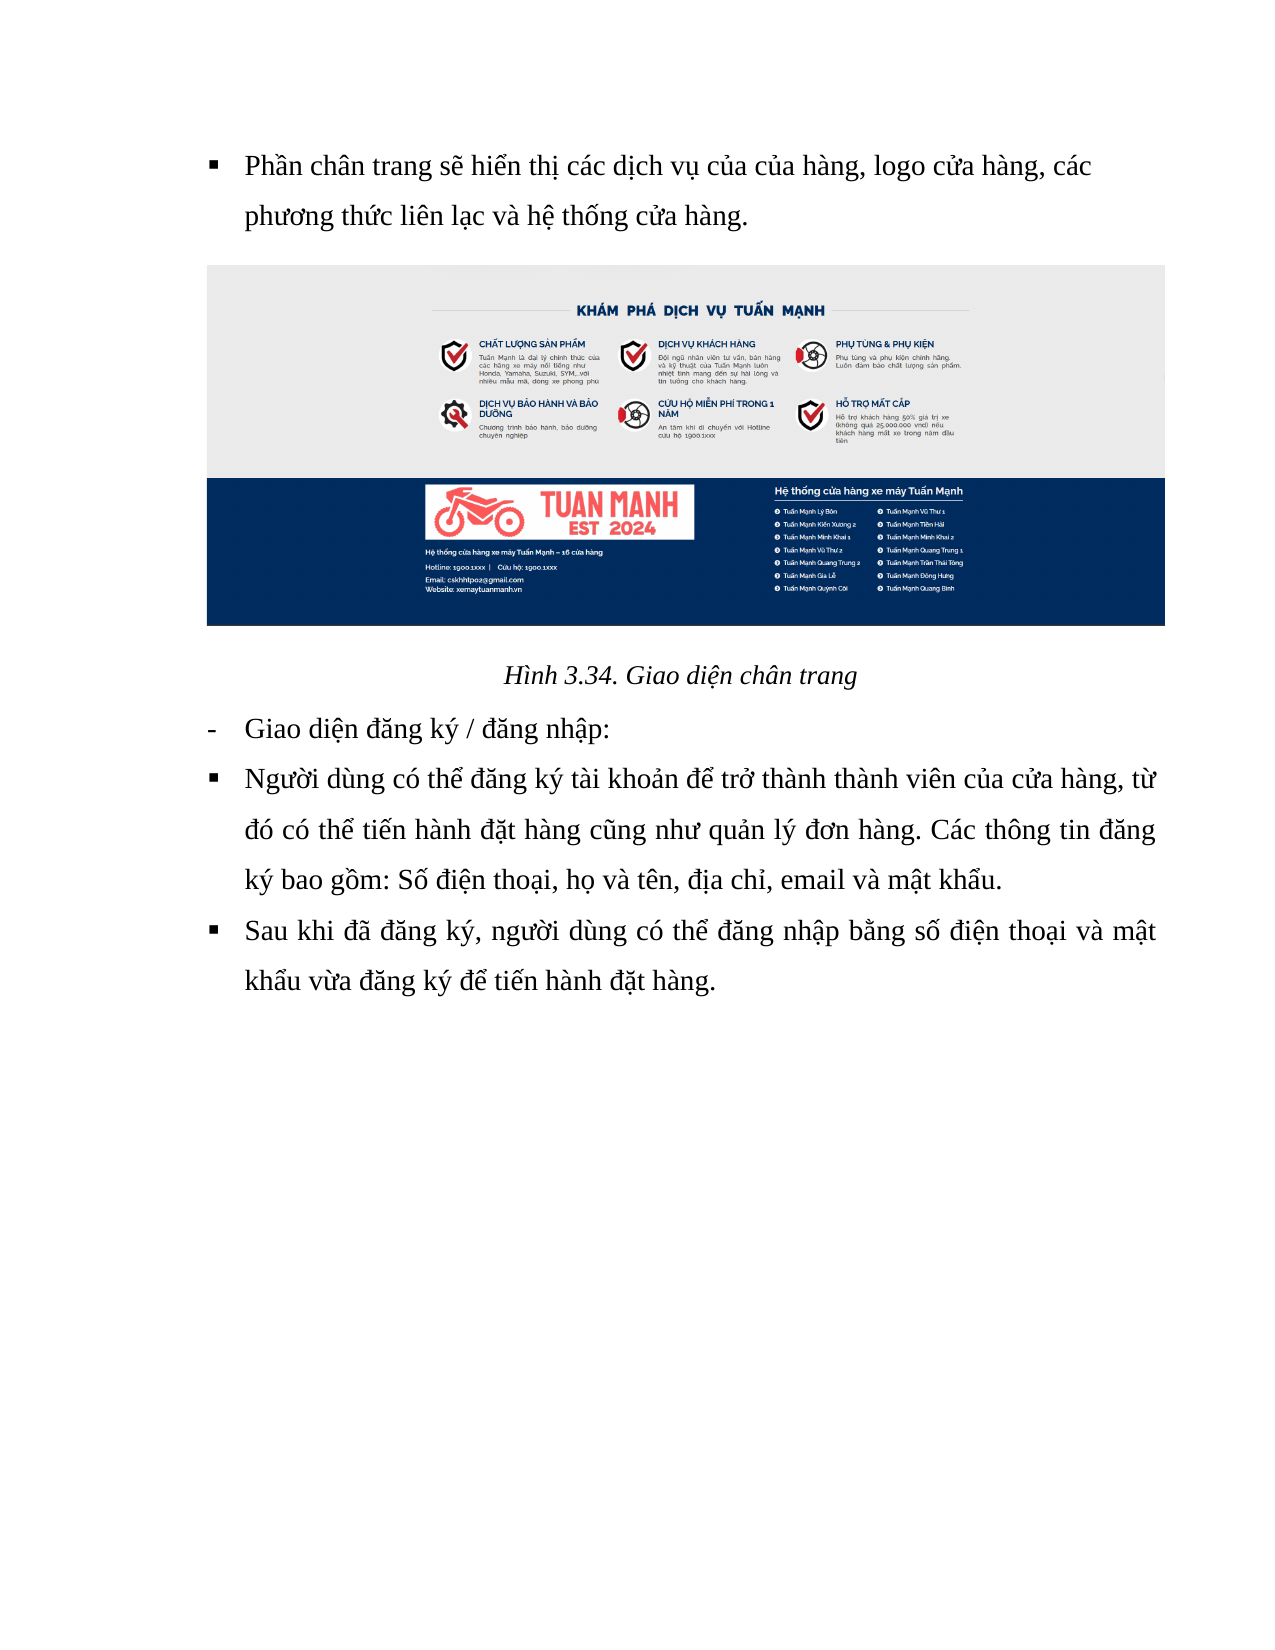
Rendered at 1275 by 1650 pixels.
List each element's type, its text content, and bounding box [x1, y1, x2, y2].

list Người dùng có thể đăng ký tài khoản để trở thành thành viên của cửa hàng, từ đó có thể tiến hành đặt hàng cũng như quản lý đơn hàng. Các thông tin đăng ký bao gồm: Số điện thoại, họ và tên, địa chỉ, email và mật khẩu. [207, 762, 1157, 896]
picture [206, 265, 1165, 626]
list Phần chân trang sẽ hiển thị các dịch vụ của của hàng, logo cửa hàng, các phương thức liên lạc và hệ thống cửa hàng. [207, 148, 1157, 232]
list Sau khi đã đăng ký, người dùng có thể đăng nhập bằng số điện thoại và mật khẩu vừa đăng ký để tiến hành đặt hàng. [207, 913, 1157, 997]
list Giao diện đăng ký / đăng nhập: [207, 711, 1157, 745]
